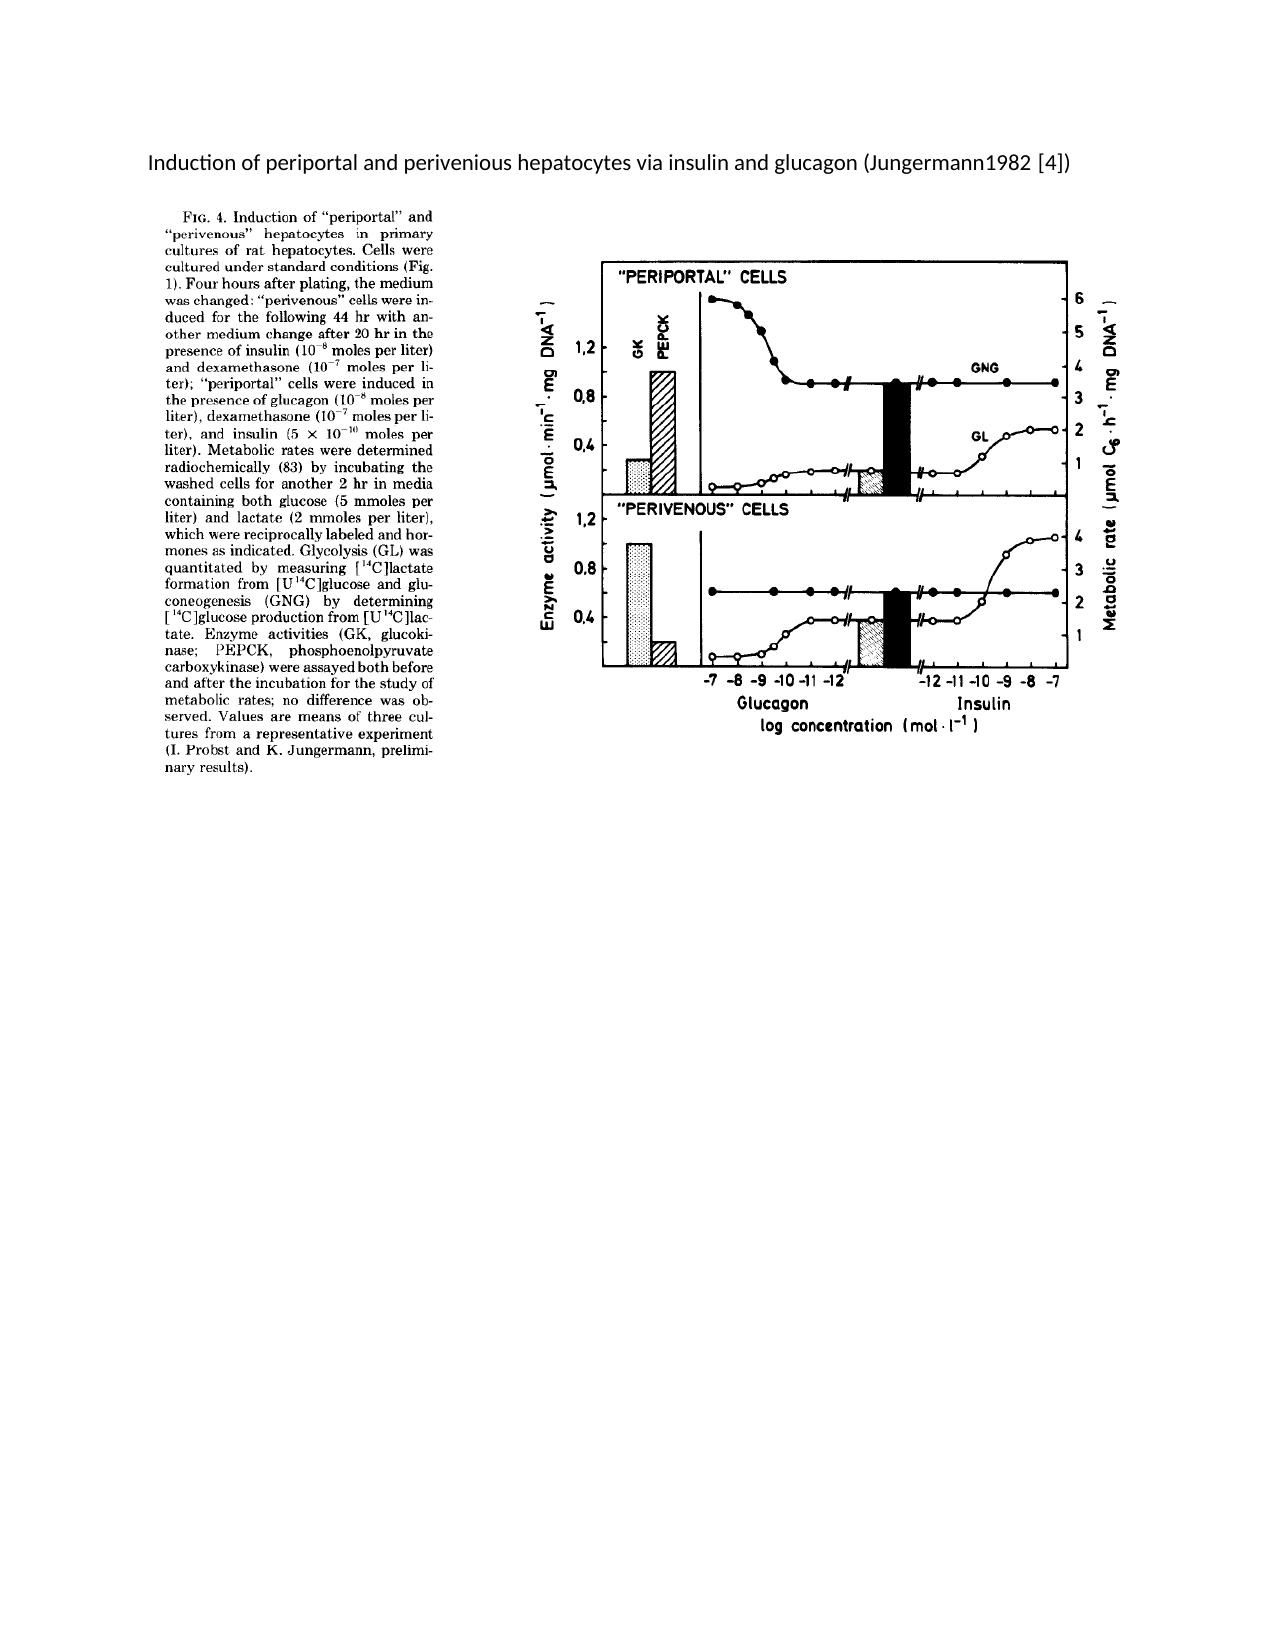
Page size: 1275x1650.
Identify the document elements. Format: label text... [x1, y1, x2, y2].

text Induction of periportal and perivenious hepatocytes via insulin and glucagon (Jungermann1982 [4]) [148, 148, 1127, 176]
